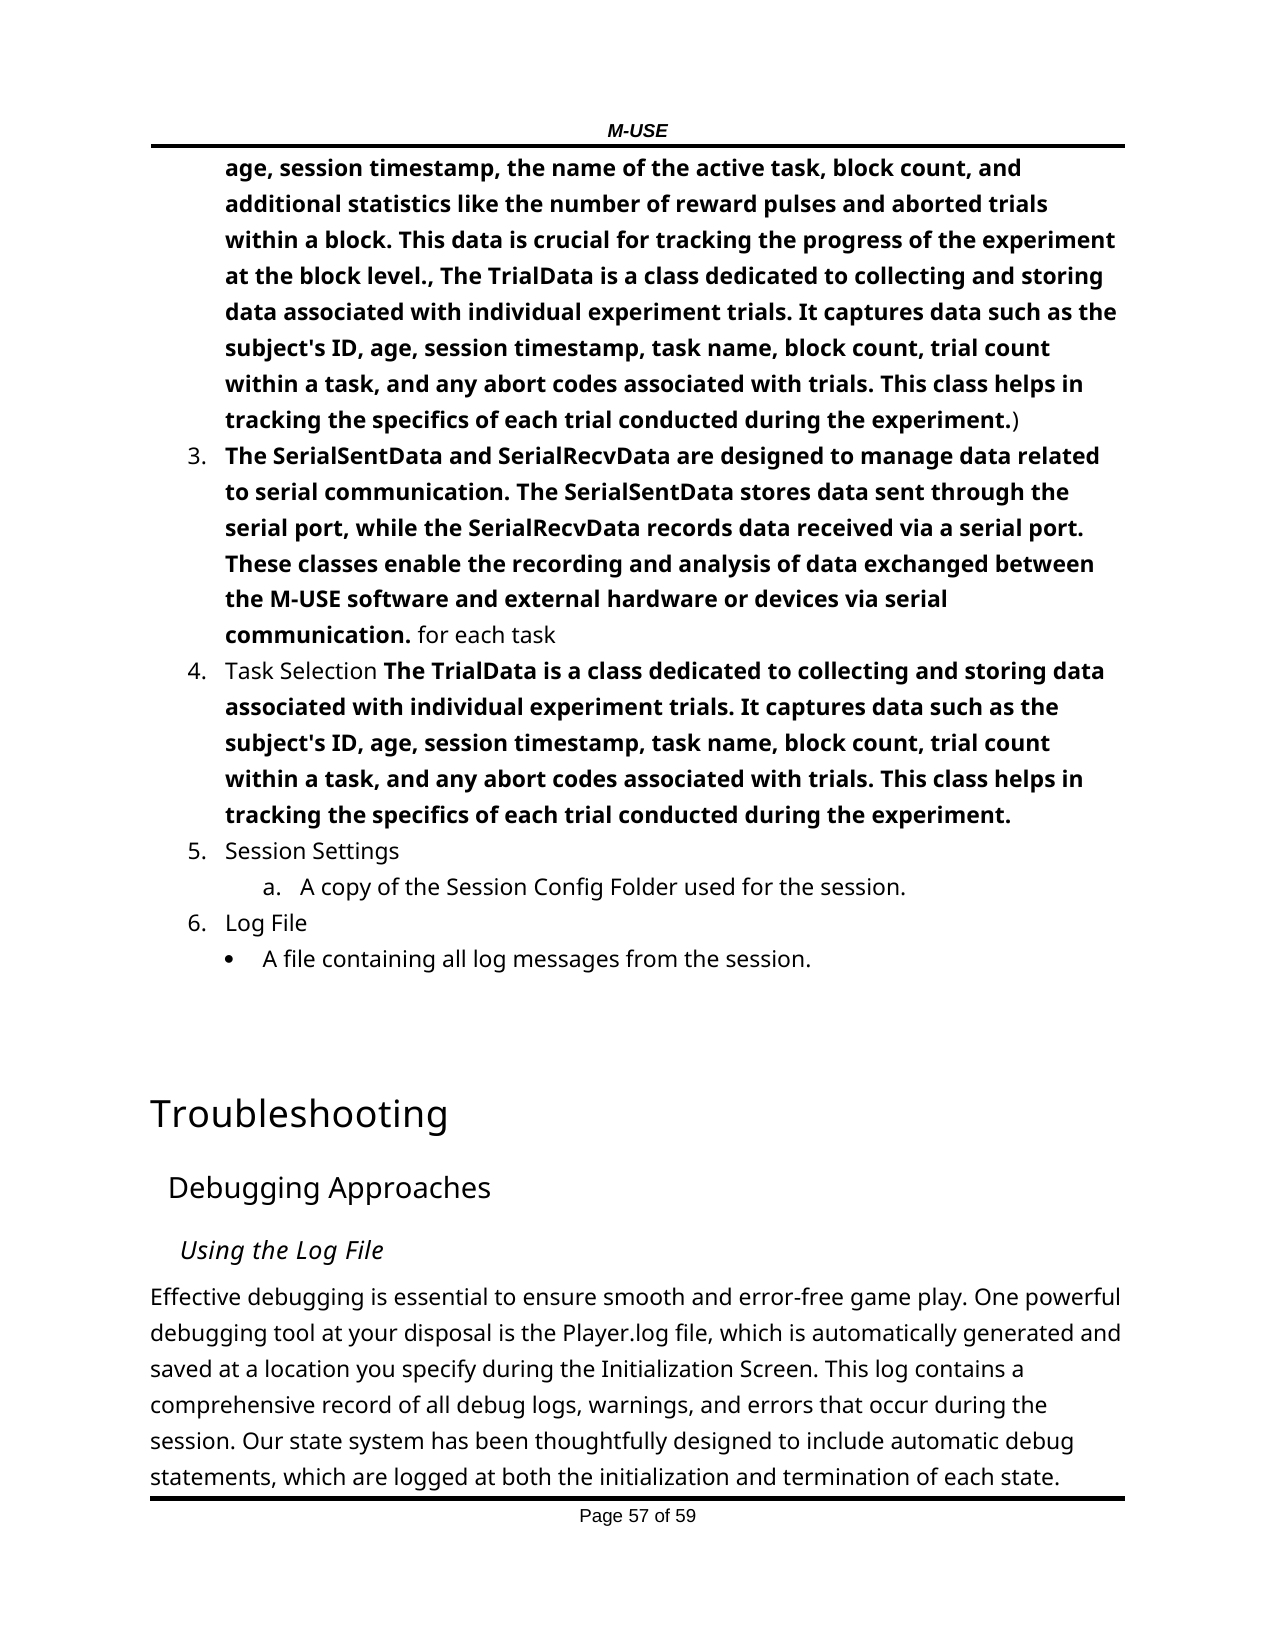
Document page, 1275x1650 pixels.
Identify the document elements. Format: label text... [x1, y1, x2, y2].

list Log File [187, 907, 1125, 938]
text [150, 1281, 1125, 1492]
list Summary Data for each task [187, 440, 1125, 651]
subtitle Debugging Approaches [168, 1167, 1125, 1207]
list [187, 152, 1125, 435]
subtitle Troubleshooting [150, 1087, 1125, 1138]
subtitle Using the Log File [179, 1232, 1125, 1267]
list A copy of the Session Config Folder used for the session. [262, 871, 1125, 902]
list Task Selection Frame Data [187, 655, 1125, 830]
list Session Settings [187, 835, 1125, 866]
list A file containing all log messages from the session. [225, 943, 1125, 974]
